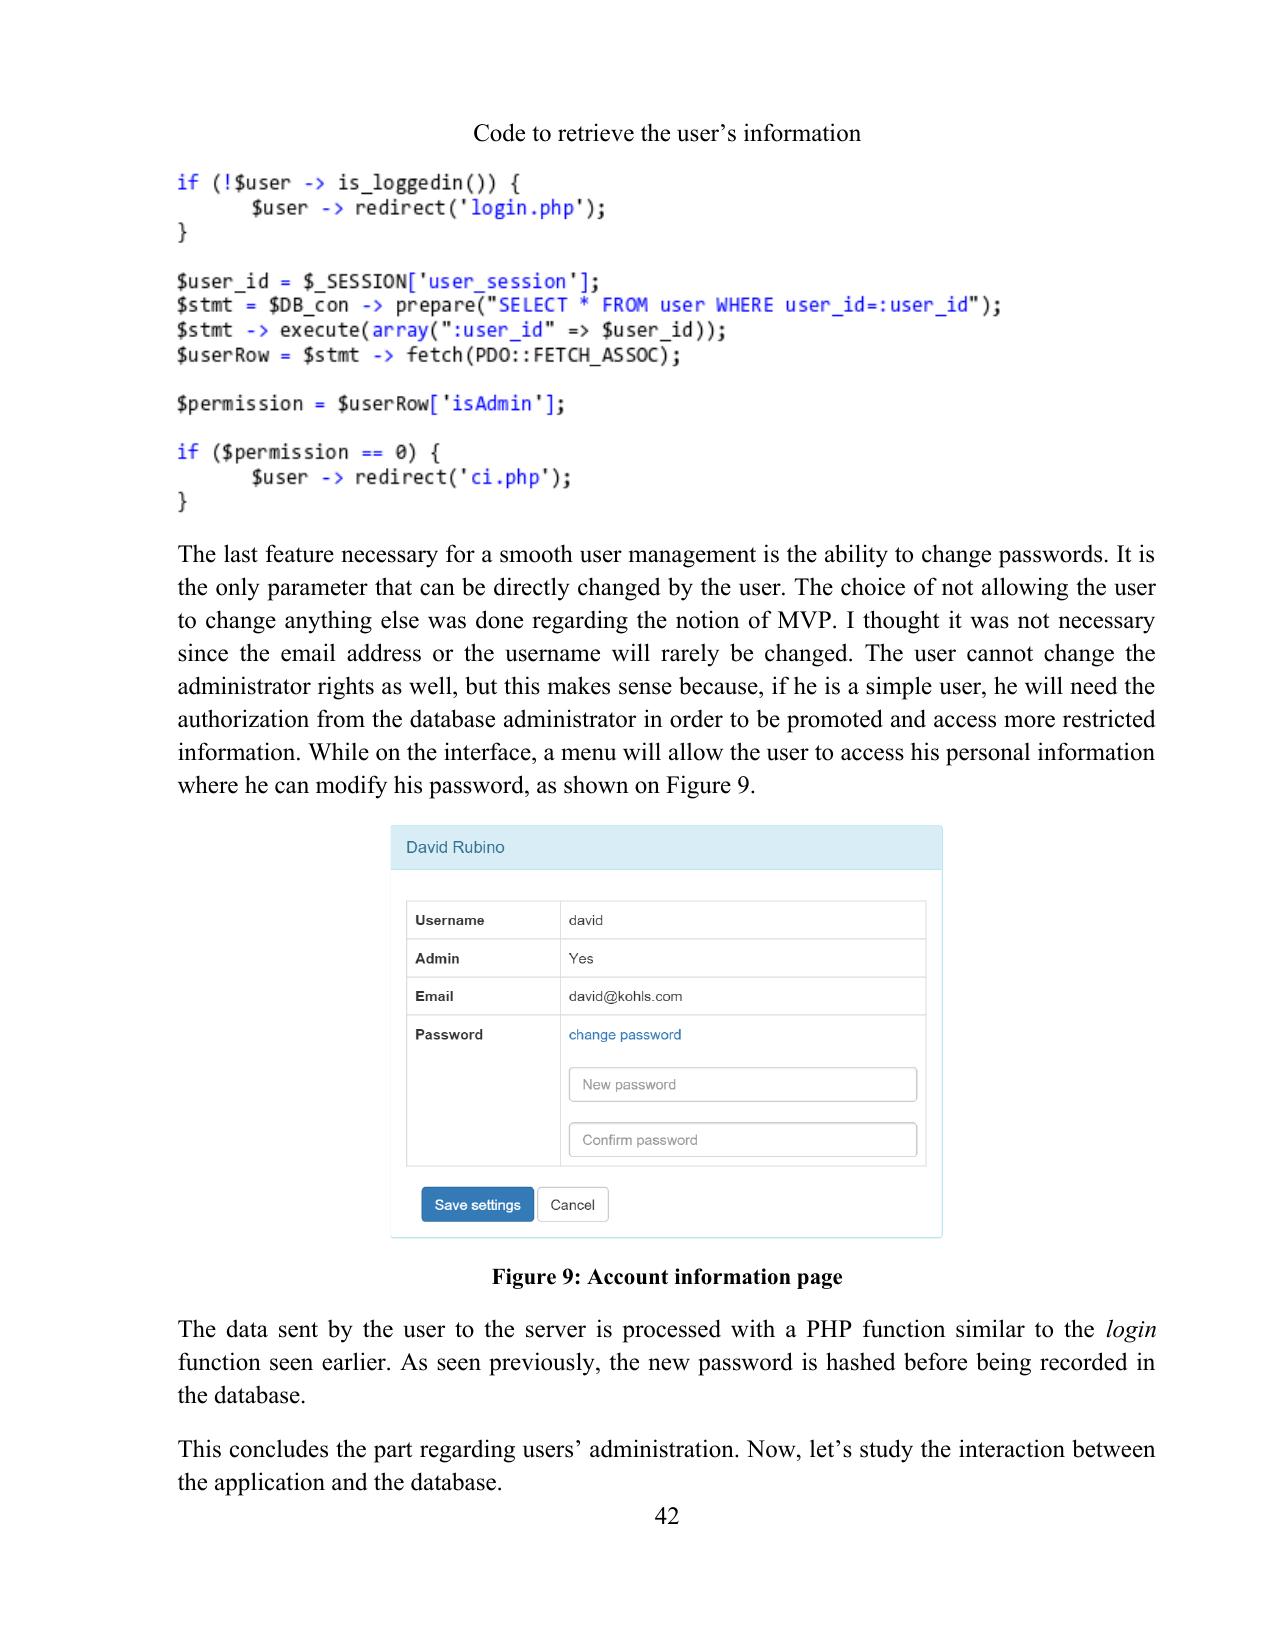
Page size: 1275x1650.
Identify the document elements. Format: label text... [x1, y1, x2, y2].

text This concludes the part regarding users’ administration. Now, let’s study the interaction between the application and the database. [177, 1434, 1157, 1496]
text The last feature necessary for a smooth user management is the ability to change passwords. It is the only parameter that can be directly changed by the user. The choice of not allowing the user to change anything else was done regarding the notion of MVP. I thought it was not necessary since the email address or the username will rarely be changed. The user cannot change the administrator rights as well, but this makes sense because, if he is a simple user, he will need the authorization from the database administrator in order to be promoted and access more restricted information. While on the interface, a menu will allow the user to access his personal information where he can modify his password, as shown on Figure 9. [177, 539, 1157, 799]
text Code to retrieve the user’s information [177, 118, 1157, 147]
text Figure 9: Account information page [177, 1263, 1157, 1290]
picture [390, 823, 944, 1239]
text The data sent by the user to the server is processed with a PHP function similar to the login function seen earlier. As seen previously, the new password is hashed before being recorded in the database. [177, 1314, 1157, 1409]
